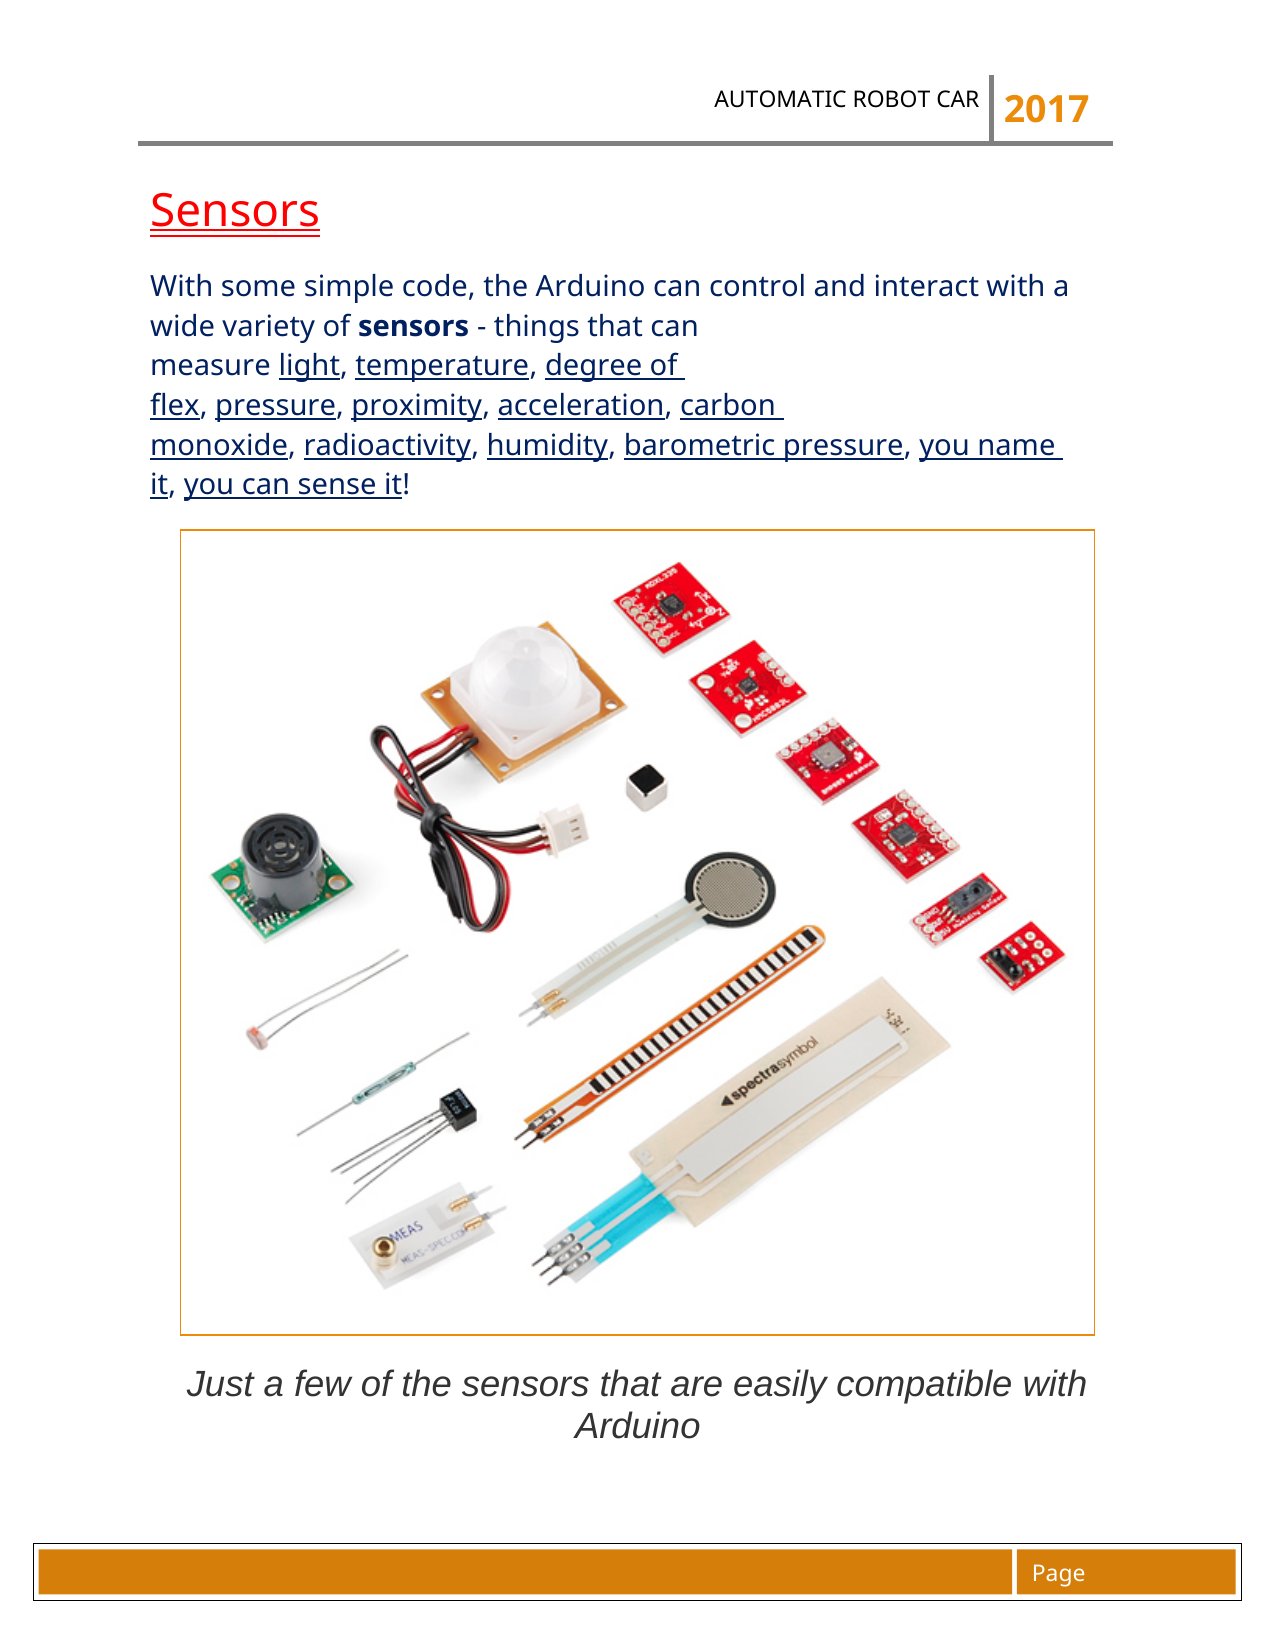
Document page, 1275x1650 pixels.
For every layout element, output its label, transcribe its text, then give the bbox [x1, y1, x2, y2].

picture [181, 531, 1094, 1334]
text Just a few of the sensors that are easily compatible with Arduino [150, 1362, 1125, 1446]
subtitle Sensors [150, 177, 1125, 239]
text With some simple code, the Arduino can control and interact with a wide variety of sensors - things that can measure light, temperature, degree of flex, pressure, proximity, acceleration, carbon monoxide, radioactivity, humidity, barometric pressure, you name it, you can sense it! [150, 265, 1125, 503]
